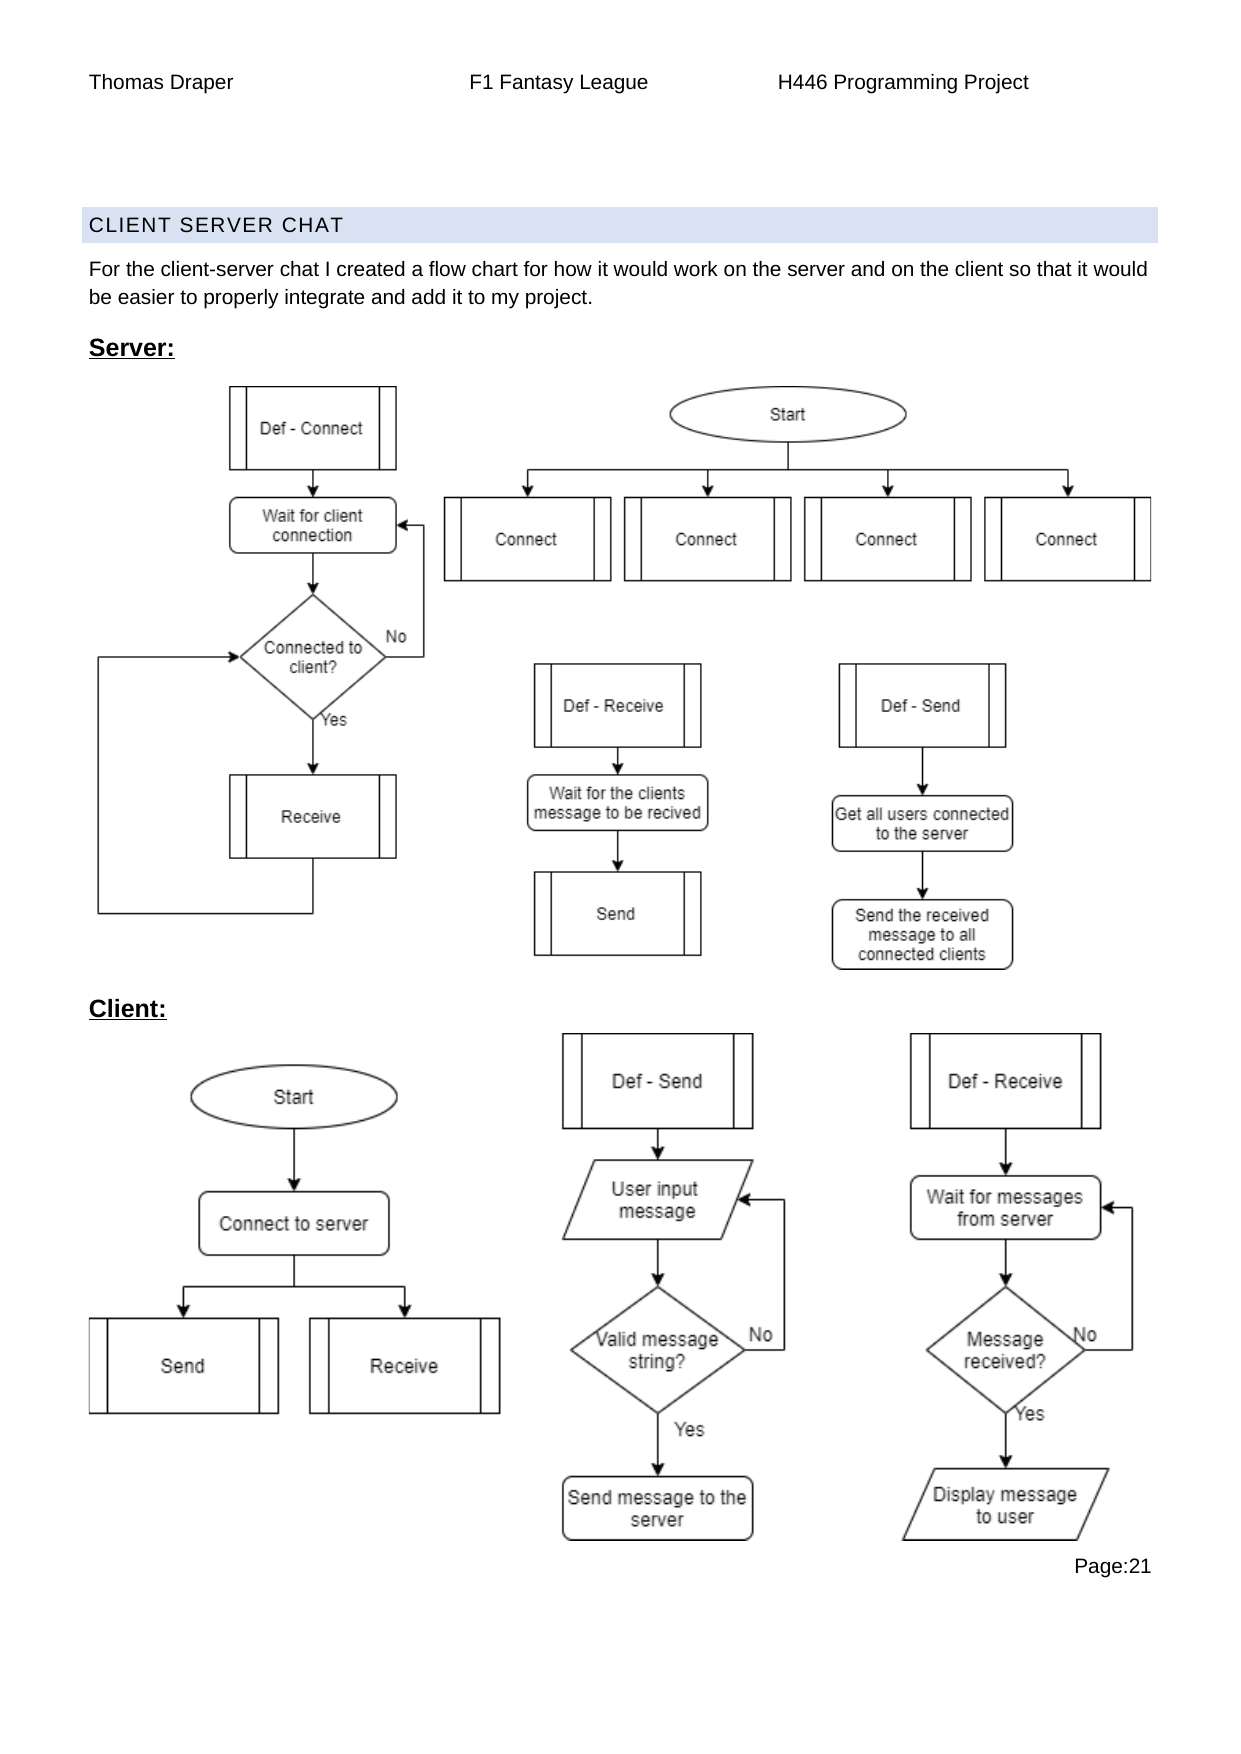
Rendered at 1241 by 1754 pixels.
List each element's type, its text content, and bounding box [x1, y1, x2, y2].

subtitle Client Server Chat [89, 213, 1152, 237]
picture [88, 1033, 1146, 1541]
text For the client-server chat I created a flow chart for how it would work on the server and on the client so that it would be easier to properly integrate and add it to my project. [89, 257, 1152, 309]
text Server: [89, 333, 1152, 362]
text Client: [89, 994, 1152, 1023]
picture [88, 386, 1152, 970]
